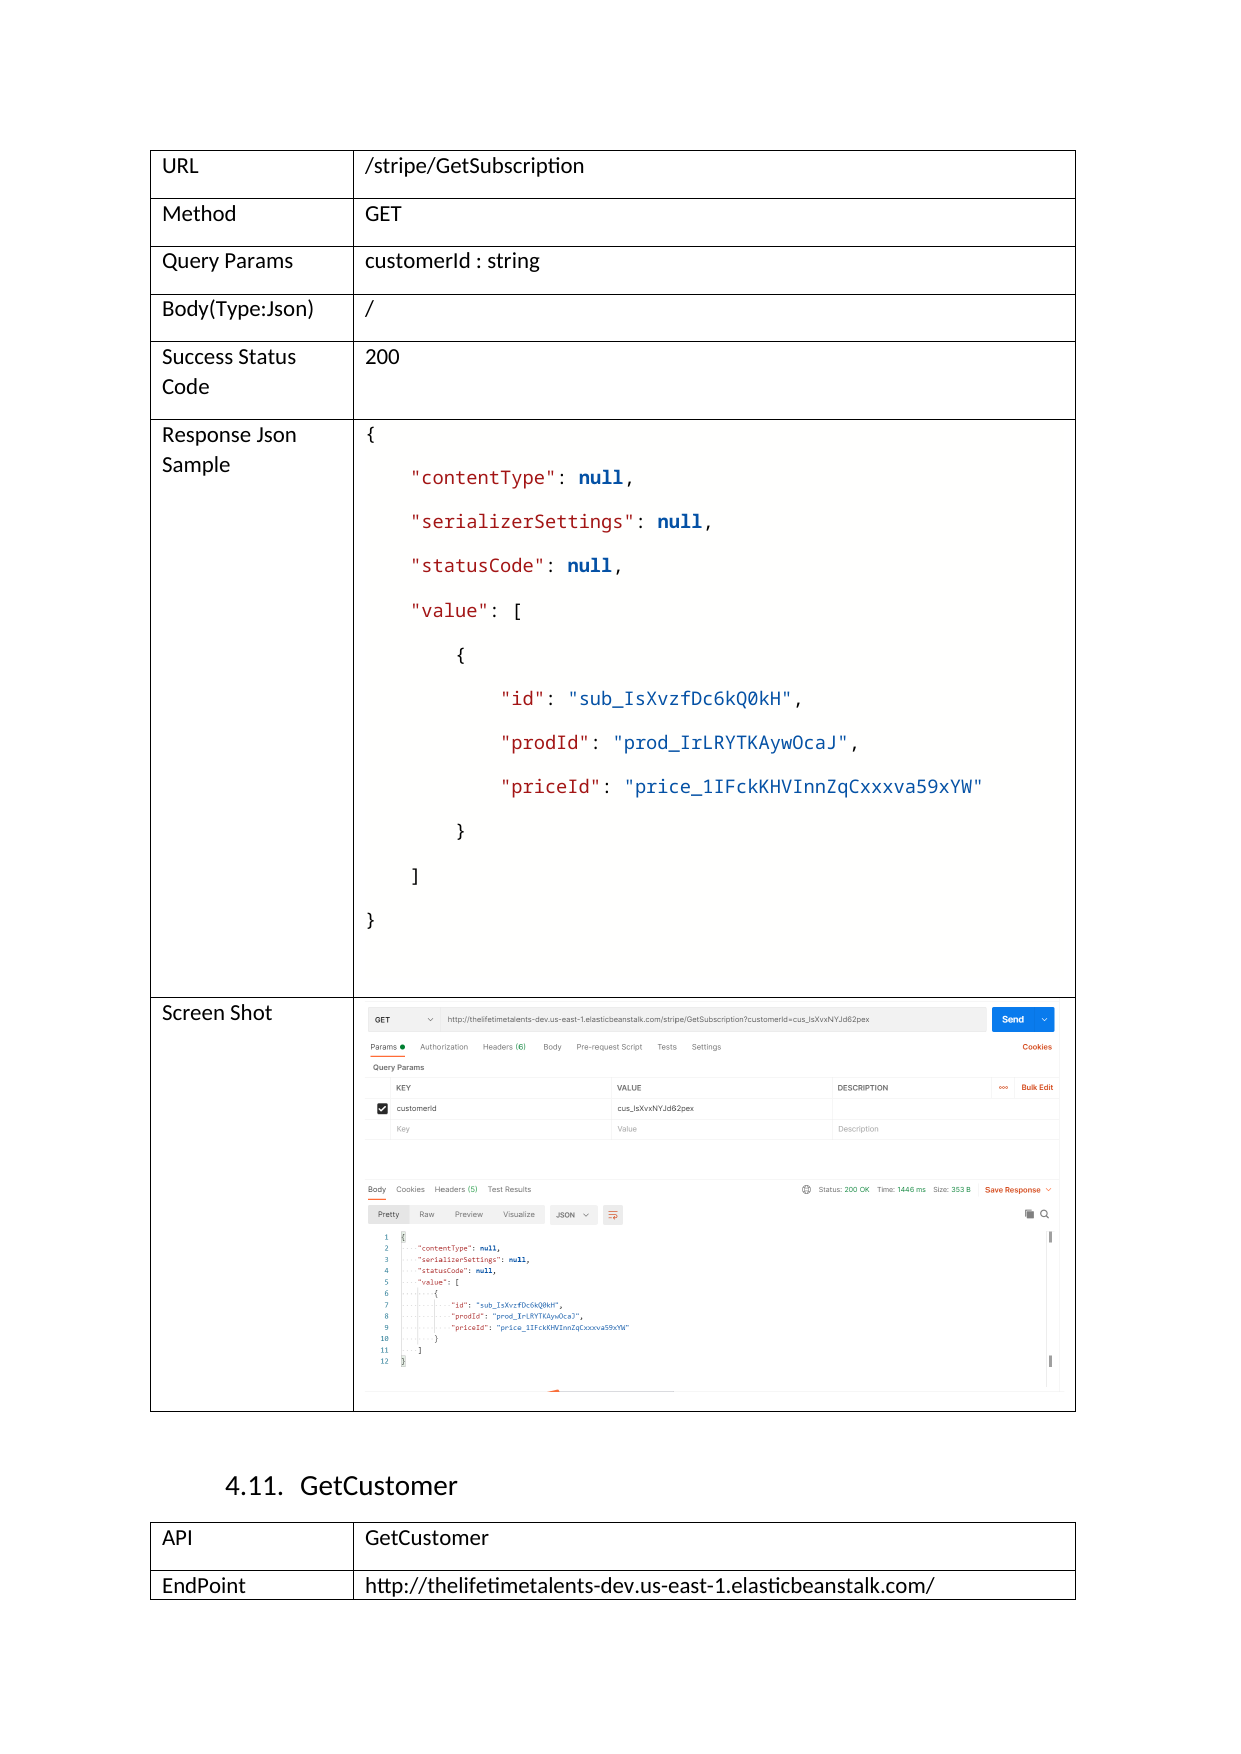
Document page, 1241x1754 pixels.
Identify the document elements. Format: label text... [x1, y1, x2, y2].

table_header API [151, 1523, 353, 1570]
table_cell Query Params [151, 247, 353, 293]
table_cell URL [151, 151, 353, 198]
table_cell Success Status Code [151, 342, 353, 419]
table_cell Screen Shot [151, 998, 353, 1411]
table_cell /stripe/GetSubscription [354, 151, 1075, 198]
table_cell Method [151, 199, 353, 246]
table_cell EndPoint [151, 1571, 353, 1599]
table_cell { "contentType": null, "serializerSettings": null, "statusCode": null, "value": [ { "id": "sub_IsXvzfDc6kQ0kH", "prodId": "prod_IrLRYTKAywOcaJ", "priceId": "price_1IFckKHVInnZqCxxxva59xYW" } ] } [354, 420, 1075, 997]
list GetCustomer [225, 1467, 1090, 1502]
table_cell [354, 1571, 1075, 1599]
table_cell GET [354, 199, 1075, 246]
table_header GetCustomer [354, 1523, 1075, 1570]
table_cell customerId : string [354, 247, 1075, 293]
table_cell Body(Type:Json) [151, 295, 353, 341]
table_cell 200 [354, 342, 1075, 419]
table_cell Response Json Sample [151, 420, 353, 997]
table_cell / [354, 295, 1075, 341]
table_cell [354, 998, 1075, 1411]
picture [364, 998, 1065, 1392]
